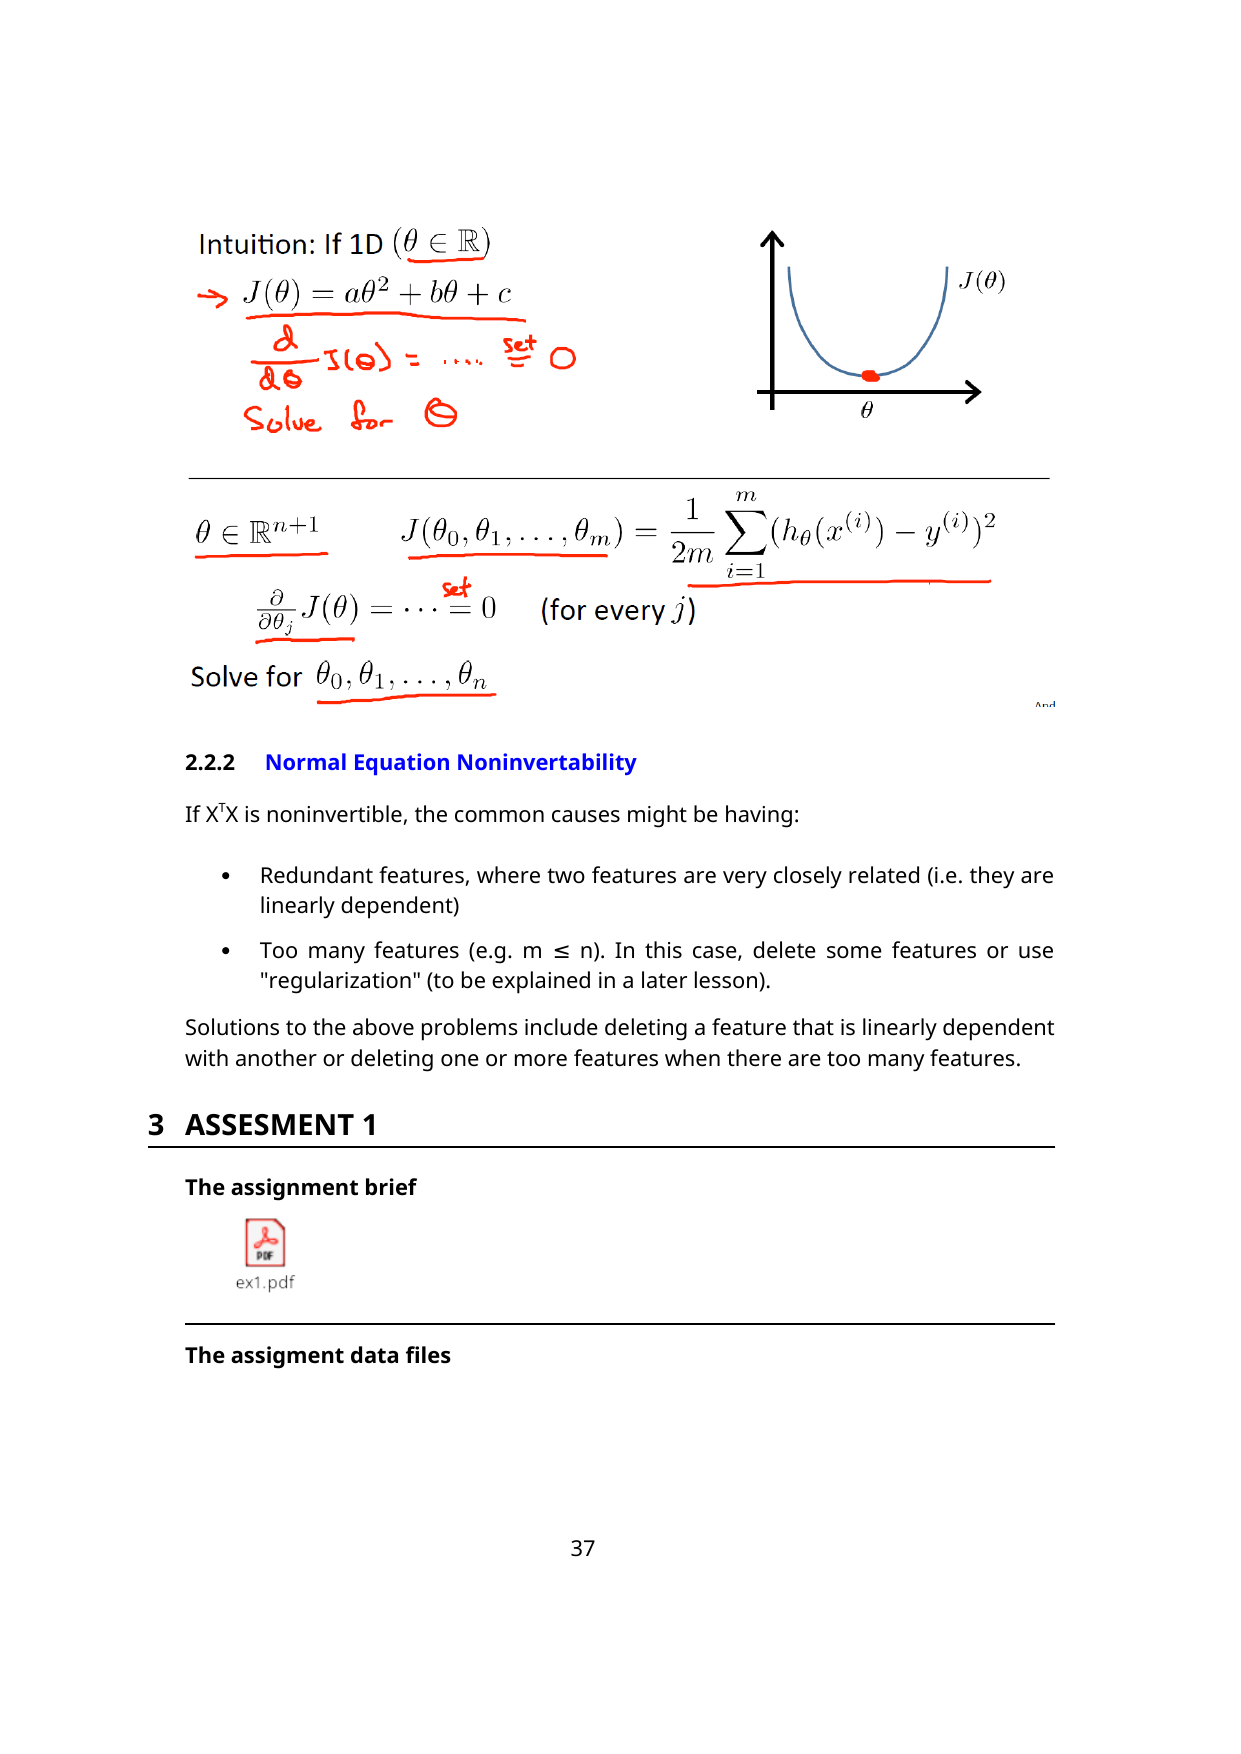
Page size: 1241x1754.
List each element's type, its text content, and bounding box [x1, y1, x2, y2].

list Too many features (e.g. m ≤ n). In this case, delete some features or use "regularization" (to be explained in a later lesson). [222, 935, 1055, 995]
list Redundant features, where two features are very closely related (i.e. they are linearly dependent) [222, 860, 1055, 920]
text The assigment data files [185, 1339, 1055, 1369]
text Solutions to the above problems include deleting a feature that is linearly dependent with another or deleting one or more features when there are too many features. [185, 1011, 1055, 1073]
text If XTX is noninvertible, the common causes might be having: [185, 798, 1055, 829]
subtitle ASSESMENT 1 [148, 1104, 1055, 1146]
picture [184, 206, 1056, 707]
text The assignment brief [185, 1172, 1055, 1202]
subtitle Normal Equation Noninvertability [185, 746, 1055, 776]
